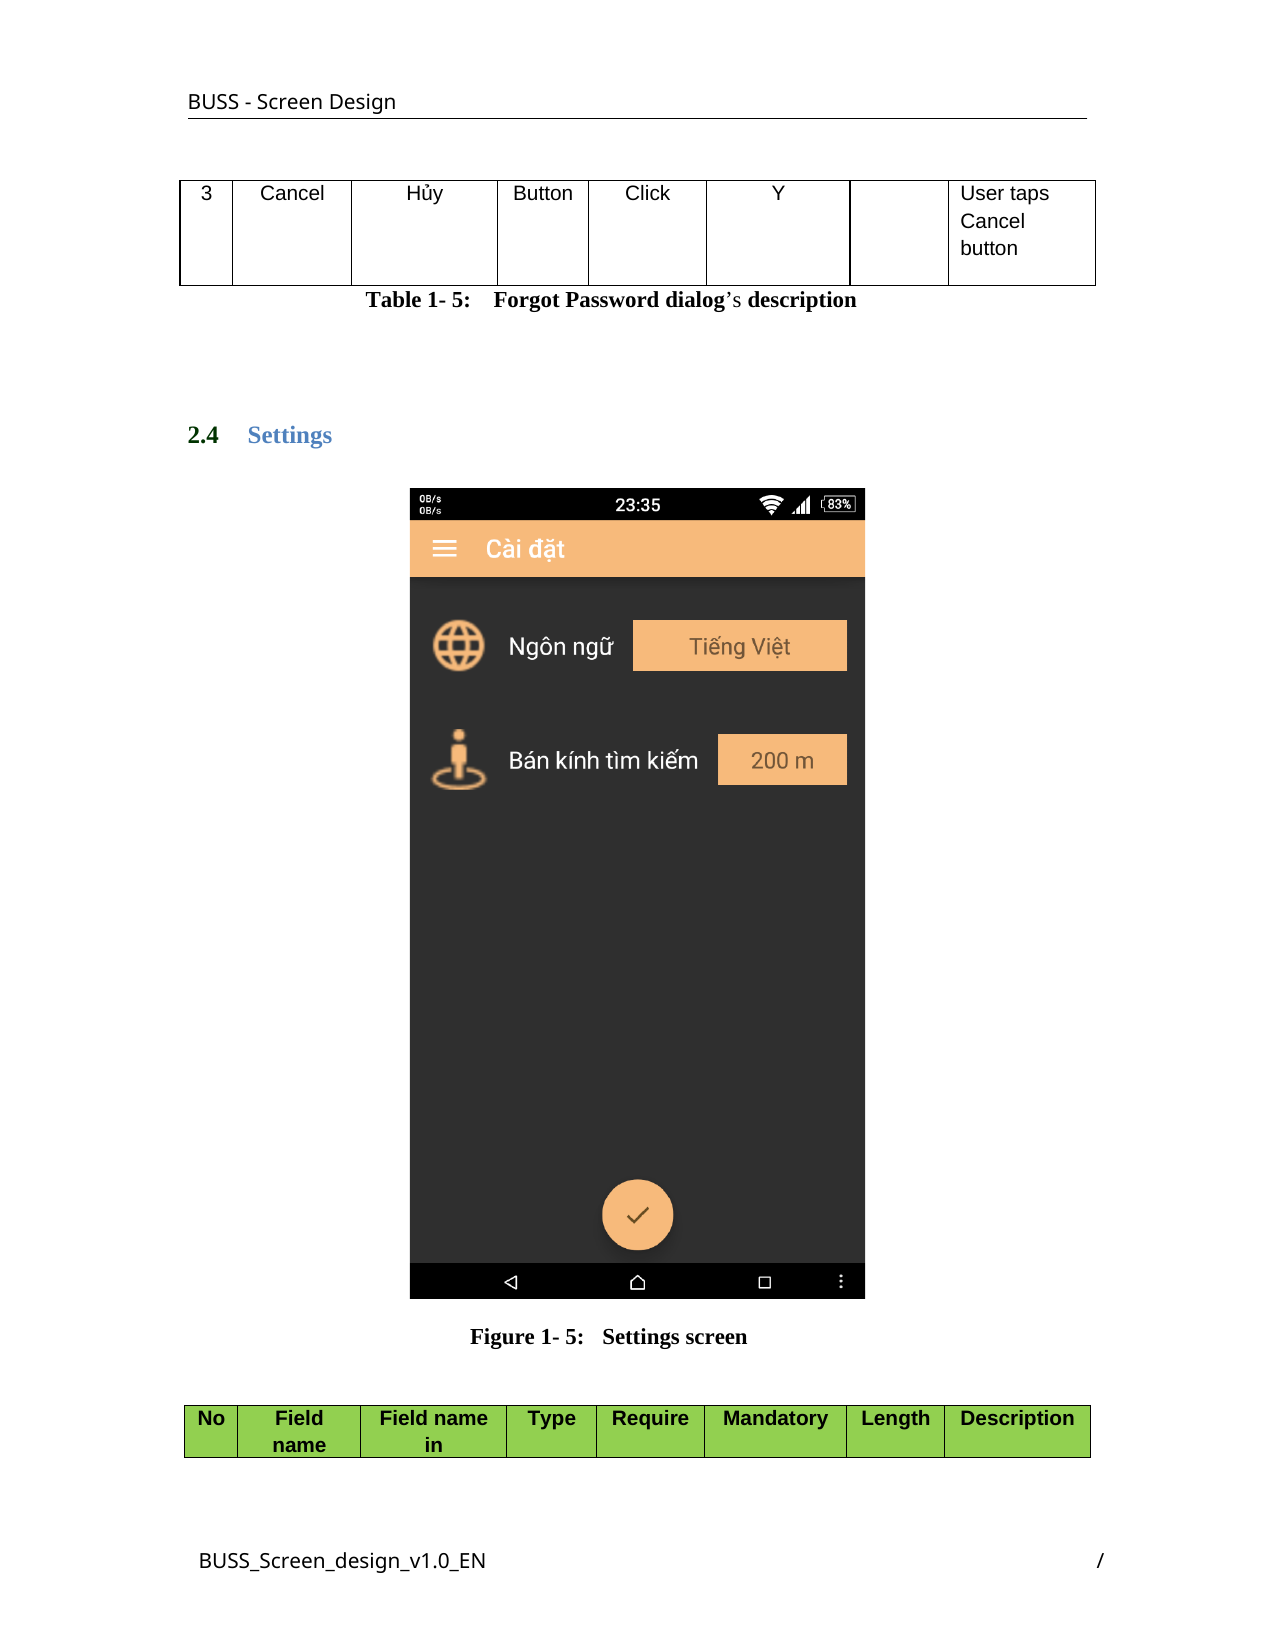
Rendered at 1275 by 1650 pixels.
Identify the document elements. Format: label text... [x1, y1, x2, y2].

table_header Type [507, 1406, 596, 1457]
table_cell Button [498, 181, 588, 285]
table_header Mandatory [705, 1406, 846, 1457]
table_cell User taps Cancel button [949, 181, 1095, 285]
table_cell Click [589, 181, 706, 285]
list Forgot Password dialog’s description [187, 286, 1087, 312]
table_header No [185, 1406, 237, 1457]
table_cell Hủy [352, 181, 497, 285]
list Settings screen [187, 1323, 1087, 1350]
picture [409, 488, 866, 1299]
subtitle Settings [187, 420, 1087, 449]
table_header Field name [238, 1406, 360, 1457]
table_header Description [945, 1406, 1090, 1457]
table_header Require [597, 1406, 704, 1457]
table_cell 3 [181, 181, 232, 285]
table_cell Y [707, 181, 849, 285]
table_cell [851, 181, 948, 285]
table_cell Cancel [233, 181, 351, 285]
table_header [361, 1406, 506, 1457]
table_header Length [847, 1406, 944, 1457]
